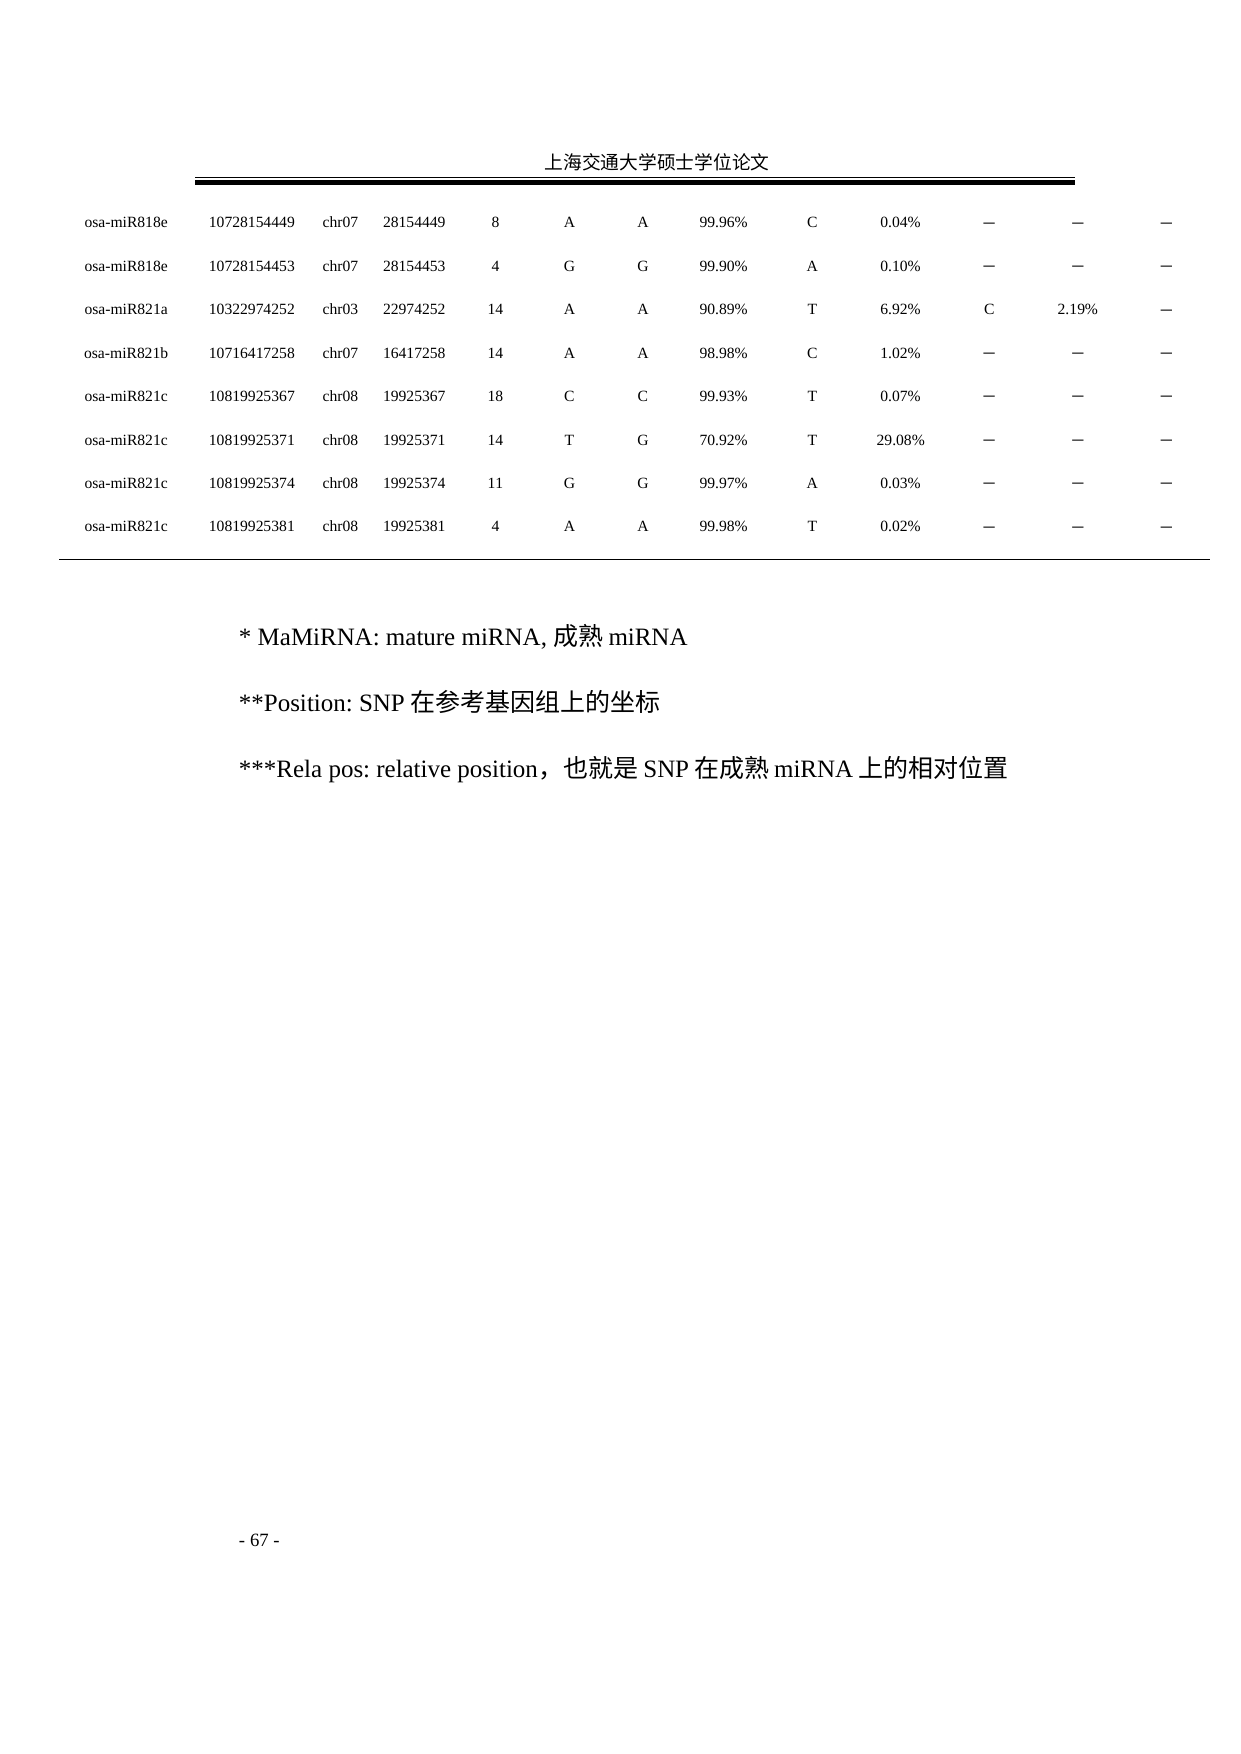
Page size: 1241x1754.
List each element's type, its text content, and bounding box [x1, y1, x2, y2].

text **Position: SNP在参考基因组上的坐标 [195, 682, 1075, 719]
text * MaMiRNA: mature miRNA, 成熟miRNA [195, 616, 1075, 652]
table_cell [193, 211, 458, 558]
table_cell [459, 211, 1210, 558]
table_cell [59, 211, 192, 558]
text ***Rela pos: relative position，也就是SNP在成熟miRNA上的相对位置 [195, 748, 1075, 785]
